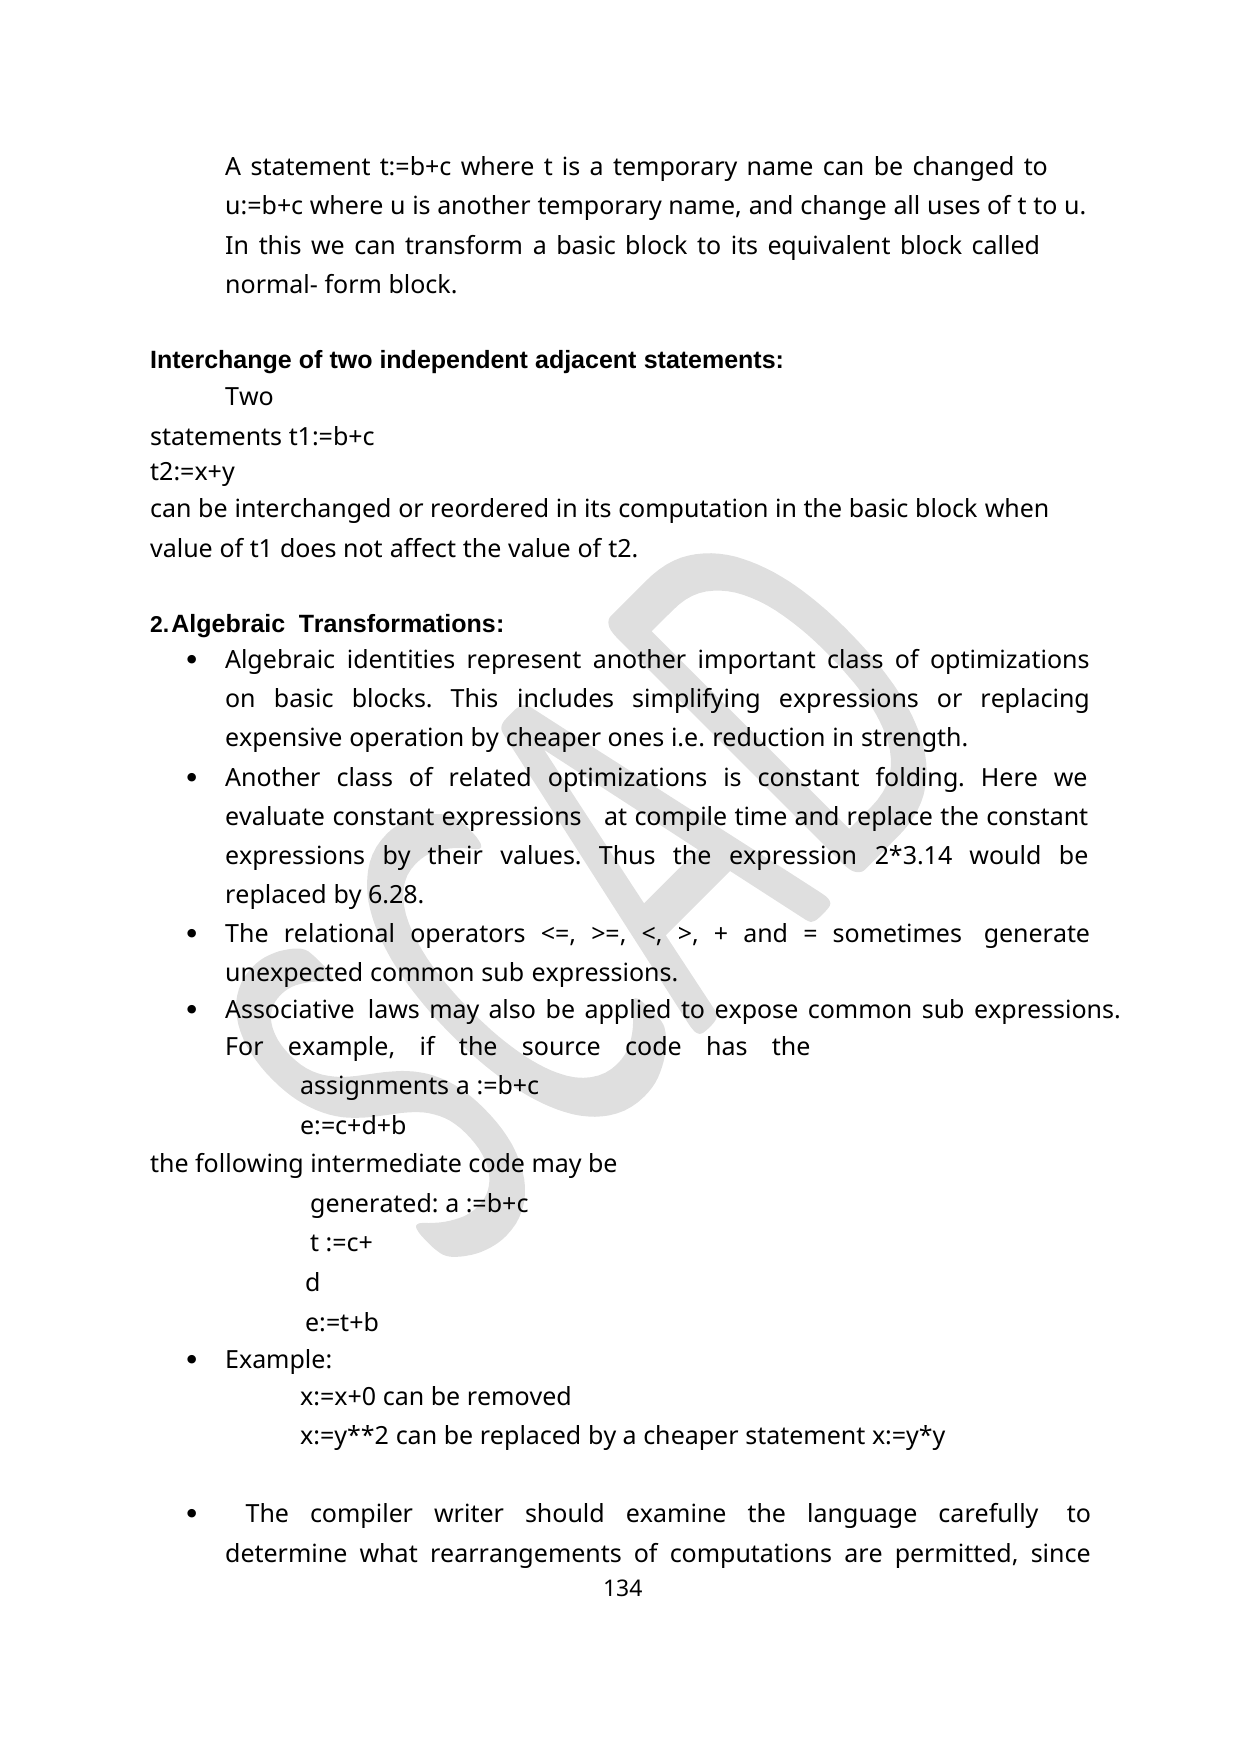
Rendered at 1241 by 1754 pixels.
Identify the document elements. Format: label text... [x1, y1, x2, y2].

list The relational operators <=, >=, <, >, + and = sometimes generate unexpected common sub expressions. [187, 916, 1090, 989]
text x:=y**2 can be replaced by a cheaper statement x:=y*y [300, 1417, 1240, 1451]
subtitle Algebraic Transformations: [150, 609, 1240, 638]
text can be interchanged or reordered in its computation in the basic block when value of t1 does not affect the value of t2. [150, 491, 1091, 564]
text Two statements t1:=b+c [150, 379, 403, 452]
list Example: [187, 1344, 1240, 1374]
text the following intermediate code may be generated: a :=b+c [150, 1146, 711, 1220]
text t :=c+d e:=t+b [305, 1225, 388, 1339]
subtitle Interchange of two independent adjacent statements: [150, 345, 1240, 374]
text e:=c+d+b [300, 1107, 1240, 1141]
list Associative laws may also be applied to expose common sub expressions. [187, 994, 1240, 1024]
text t2:=x+y [150, 458, 1240, 486]
list Another class of related optimizations is constant folding. Here we evaluate constant expressions at compile time and replace the constant expressions by their values. Thus the expression 2*3.14 would be replaced by 6.28. [187, 759, 1089, 911]
text For example, if the source code has the assignments a :=b+c [225, 1028, 811, 1102]
text A statement t:=b+c where t is a temporary name can be changed to u:=b+c where u is another temporary name, and change all uses of t to u. [225, 148, 1091, 222]
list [187, 1496, 1091, 1569]
text x:=x+0 can be removed [300, 1378, 1240, 1413]
list Algebraic identities represent another important class of optimizations on basic blocks. This includes simplifying expressions or replacing expensive operation by cheaper ones i.e. reduction in strength. [187, 642, 1091, 754]
text In this we can transform a basic block to its equivalent block called normal- form block. [225, 227, 1121, 301]
